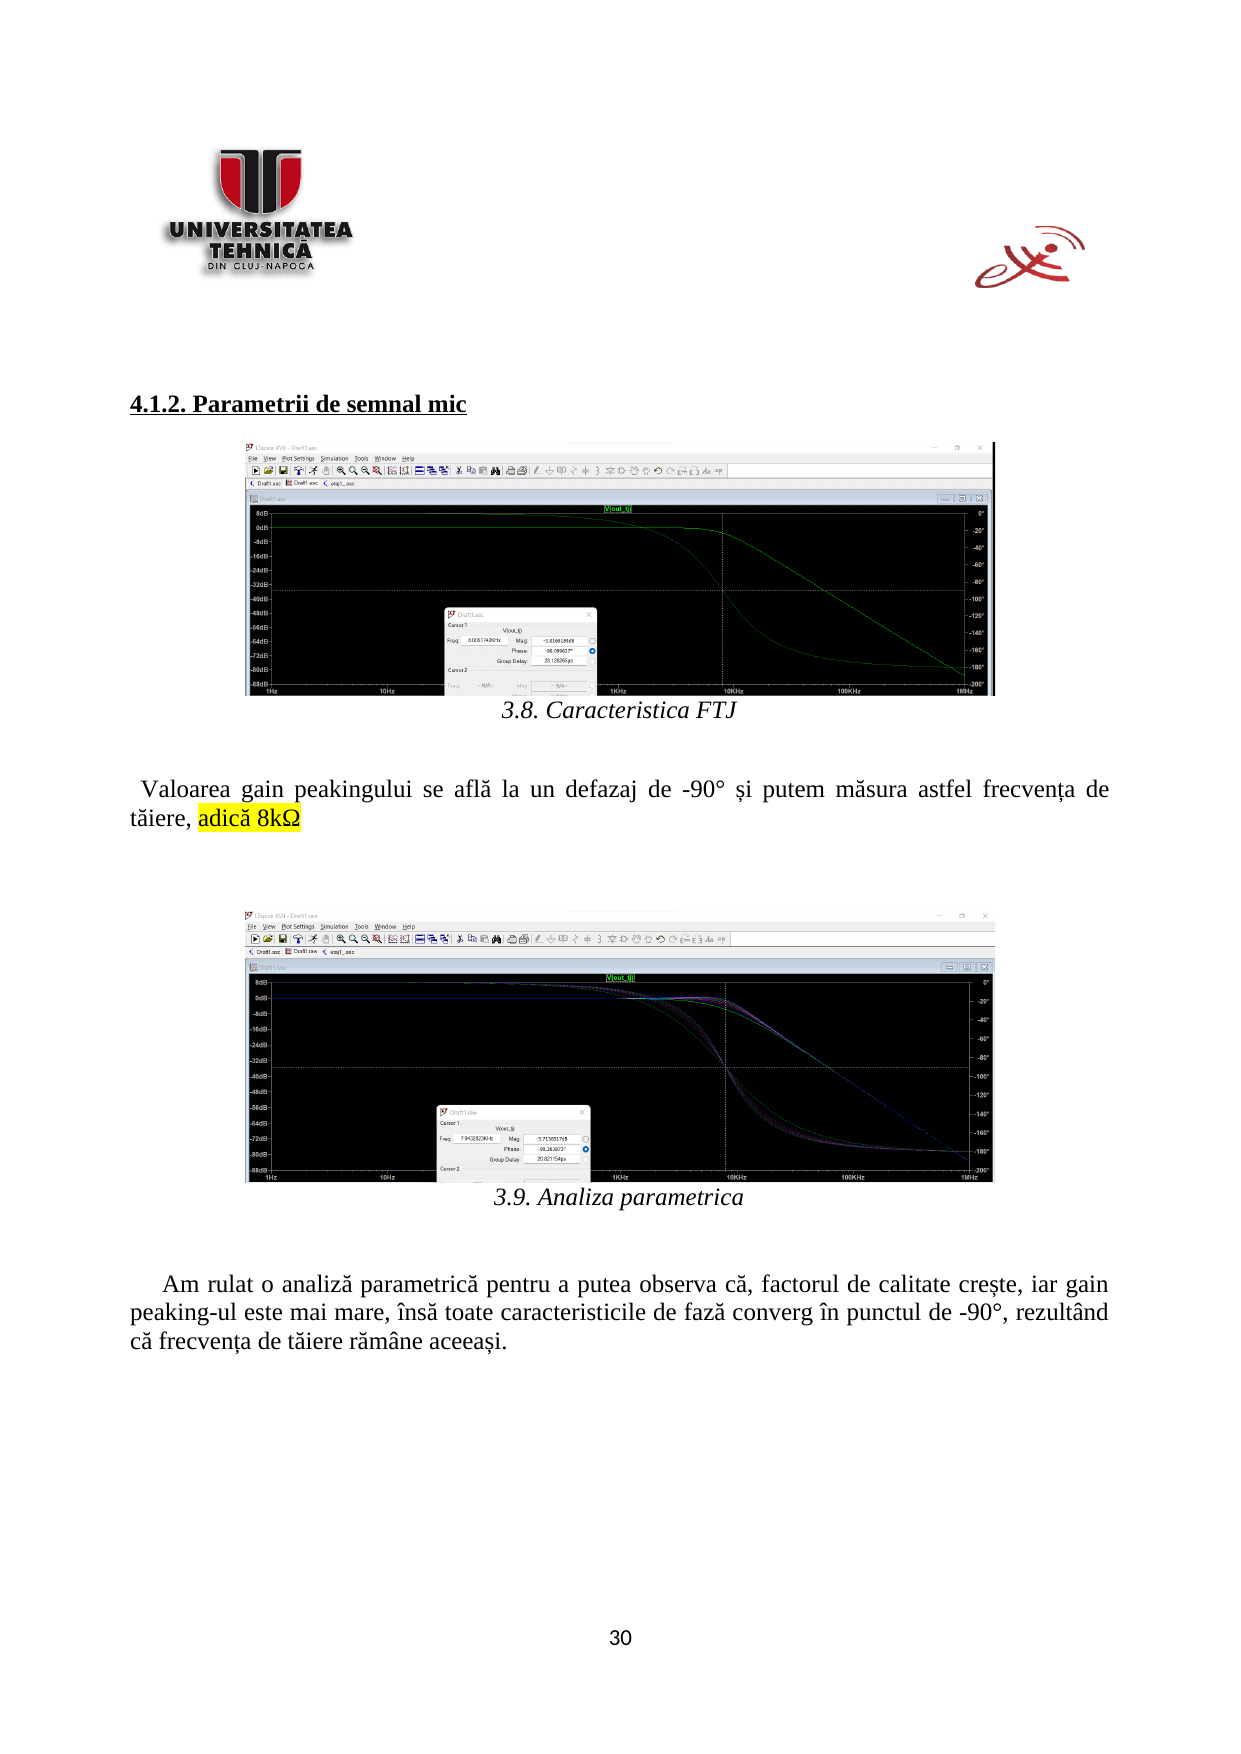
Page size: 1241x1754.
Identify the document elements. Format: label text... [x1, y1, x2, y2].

text Valoarea gain peakingului se află la un defazaj de -90° și putem măsura astfel frecvența de tăiere, adică 8kΩ [130, 774, 1110, 832]
text 4.1.2. Parametrii de semnal mic [130, 389, 1110, 417]
text 3.8. Caracteristica FTJ [130, 696, 1110, 724]
text 3.9. Analiza parametrica [130, 1182, 1110, 1211]
text Am rulat o analiză parametrică pentru a putea observa că, factorul de calitate crește, iar gain peaking-ul este mai mare, însă toate caracteristicile de fază converg în punctul de -90°, rezultând că frecvența de tăiere rămâne aceeași. [130, 1269, 1110, 1355]
